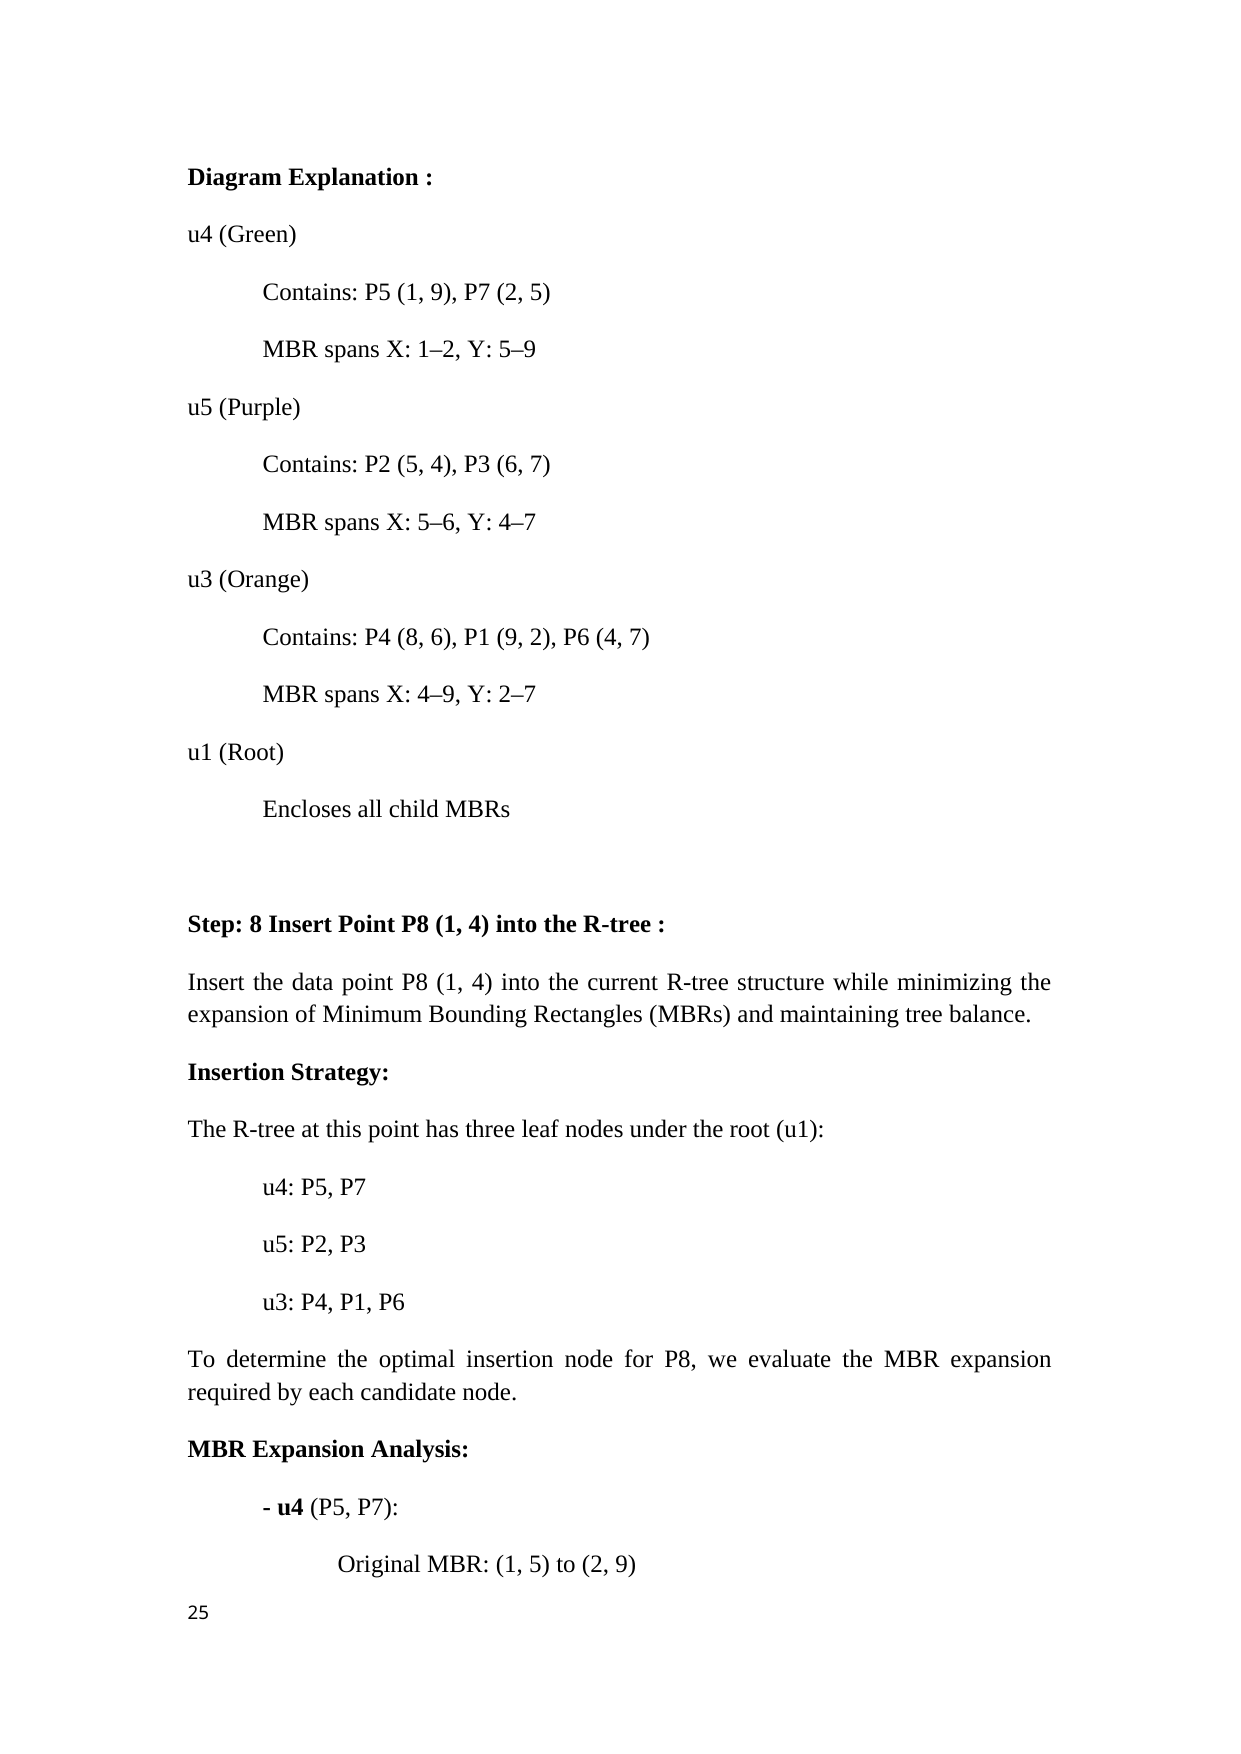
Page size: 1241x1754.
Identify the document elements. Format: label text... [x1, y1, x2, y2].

text Diagram Explanation : [187, 160, 1053, 192]
text u4 (Green) [187, 217, 1053, 250]
text MBR spans X: 5–6, Y: 4–7 [262, 505, 1053, 537]
text u3 (Orange) [187, 562, 1053, 595]
text MBR Expansion Analysis: [187, 1432, 1053, 1465]
text u5 (Purple) [187, 390, 1053, 422]
text u4: P5, P7 [262, 1170, 1053, 1202]
text Contains: P2 (5, 4), P3 (6, 7) [262, 447, 1053, 480]
text Original MBR: (1, 5) to (2, 9) [337, 1547, 1053, 1580]
text MBR spans X: 1–2, Y: 5–9 [262, 332, 1053, 365]
text - u4 (P5, P7): [262, 1490, 1053, 1522]
text Encloses all child MBRs [262, 792, 1053, 825]
text Step: 8 Insert Point P8 (1, 4) into the R-tree : [187, 907, 1053, 940]
text u1 (Root) [187, 735, 1053, 767]
text The R-tree at this point has three leaf nodes under the root (u1): [187, 1112, 1053, 1145]
text Insertion Strategy: [187, 1055, 1053, 1087]
text u5: P2, P3 [262, 1227, 1053, 1260]
text Contains: P4 (8, 6), P1 (9, 2), P6 (4, 7) [262, 620, 1053, 652]
text Insert the data point P8 (1, 4) into the current R-tree structure while minimizing the expansion of Minimum Bounding Rectangles (MBRs) and maintaining tree balance. [187, 965, 1053, 1030]
text Contains: P5 (1, 9), P7 (2, 5) [262, 275, 1053, 307]
text MBR spans X: 4–9, Y: 2–7 [262, 677, 1053, 710]
text u3: P4, P1, P6 [262, 1285, 1053, 1317]
text To determine the optimal insertion node for P8, we evaluate the MBR expansion required by each candidate node. [187, 1342, 1053, 1407]
